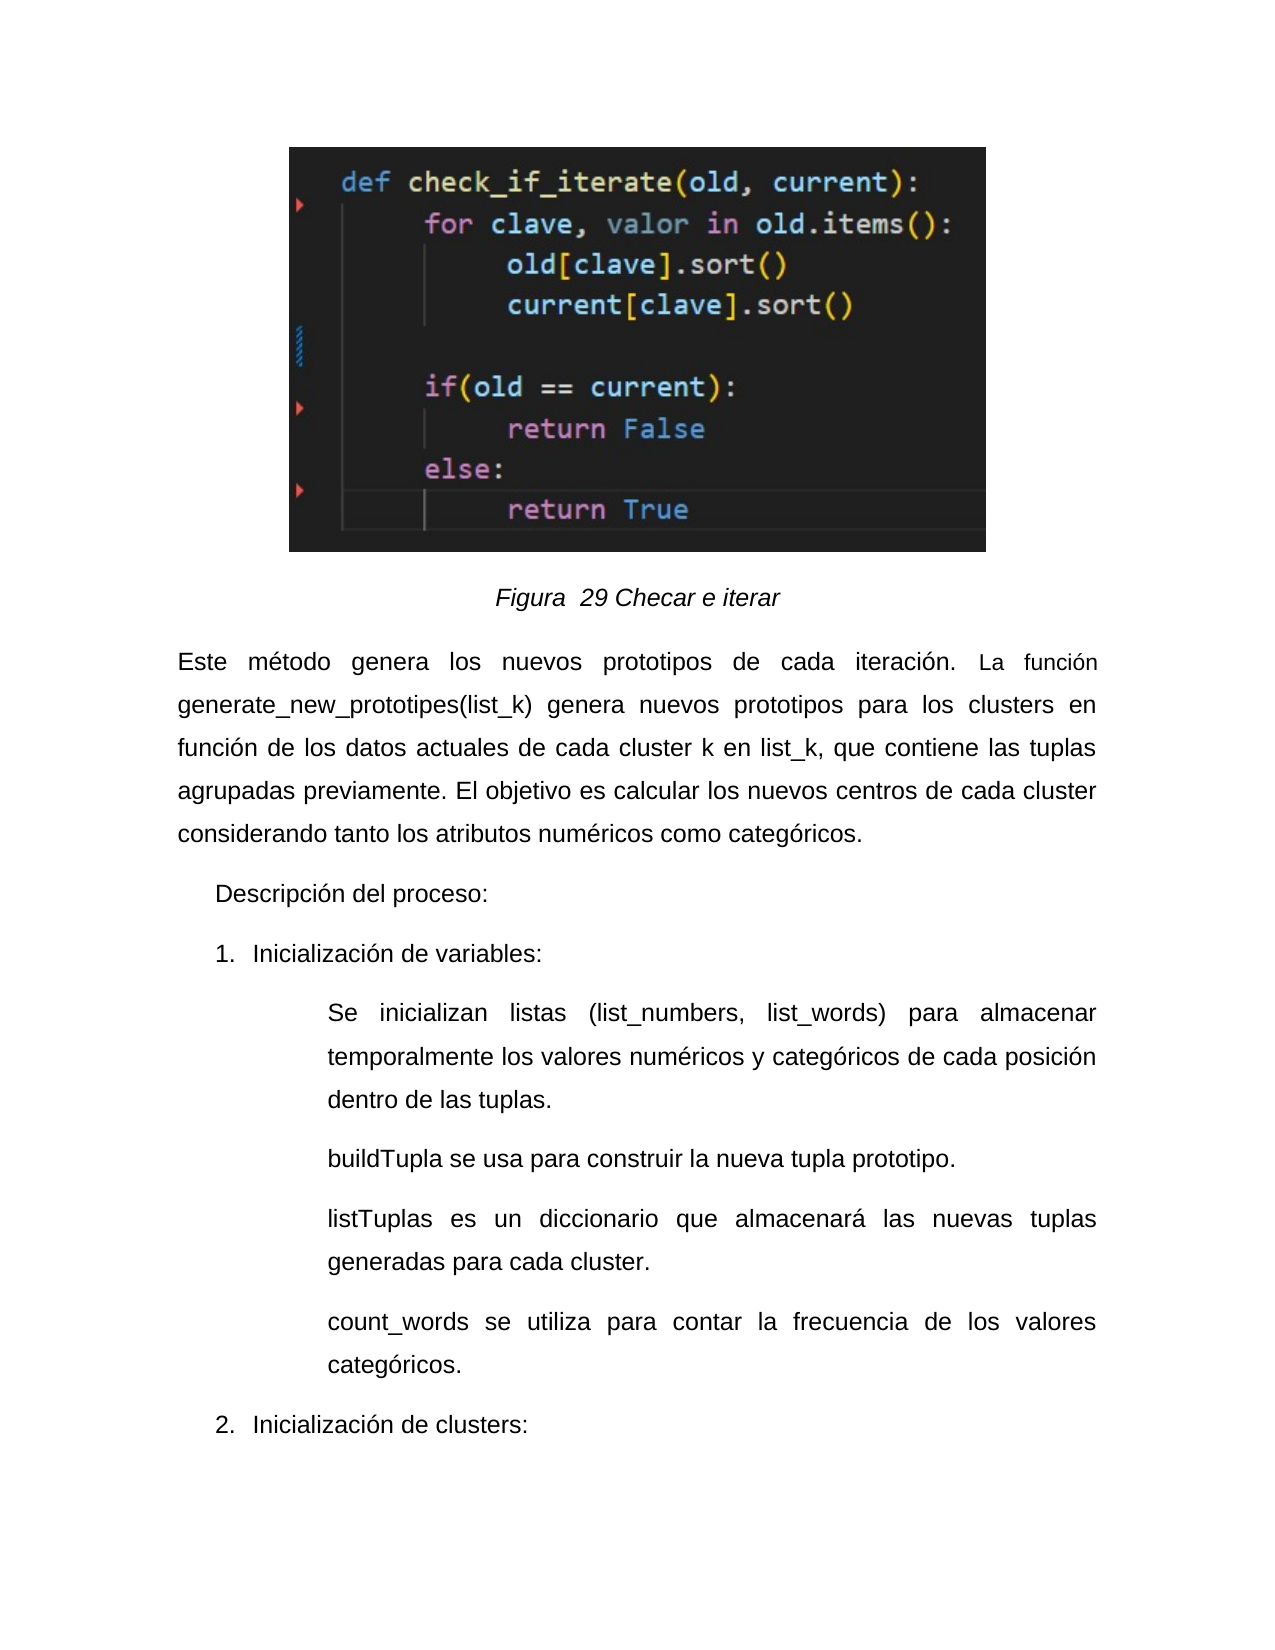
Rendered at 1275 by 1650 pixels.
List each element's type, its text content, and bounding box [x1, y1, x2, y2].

list Inicialización de variables: [215, 939, 1098, 967]
list Inicialización de clusters: [215, 1410, 1098, 1439]
text Se inicializan listas (list_numbers, list_words) para almacenar temporalmente los valores numéricos y categóricos de cada posición dentro de las tuplas. [327, 998, 1098, 1113]
text listTuplas es un diccionario que almacenará las nuevas tuplas generadas para cada cluster. [327, 1204, 1098, 1276]
text Descripción del proceso: [215, 879, 1098, 908]
text count_words se utiliza para contar la frecuencia de los valores categóricos. [327, 1307, 1098, 1379]
picture [289, 147, 986, 552]
text buildTupla se usa para construir la nueva tupla prototipo. [327, 1144, 1098, 1173]
text Figura 29 Checar e iterar [177, 583, 1098, 611]
text Este método genera los nuevos prototipos de cada iteración. La función generate_new_prototipes(list_k) genera nuevos prototipos para los clusters en función de los datos actuales de cada cluster k en list_k, que contiene las tuplas agrupadas previamente. El objetivo es calcular los nuevos centros de cada cluster considerando tanto los atributos numéricos como categóricos. [177, 647, 1098, 848]
